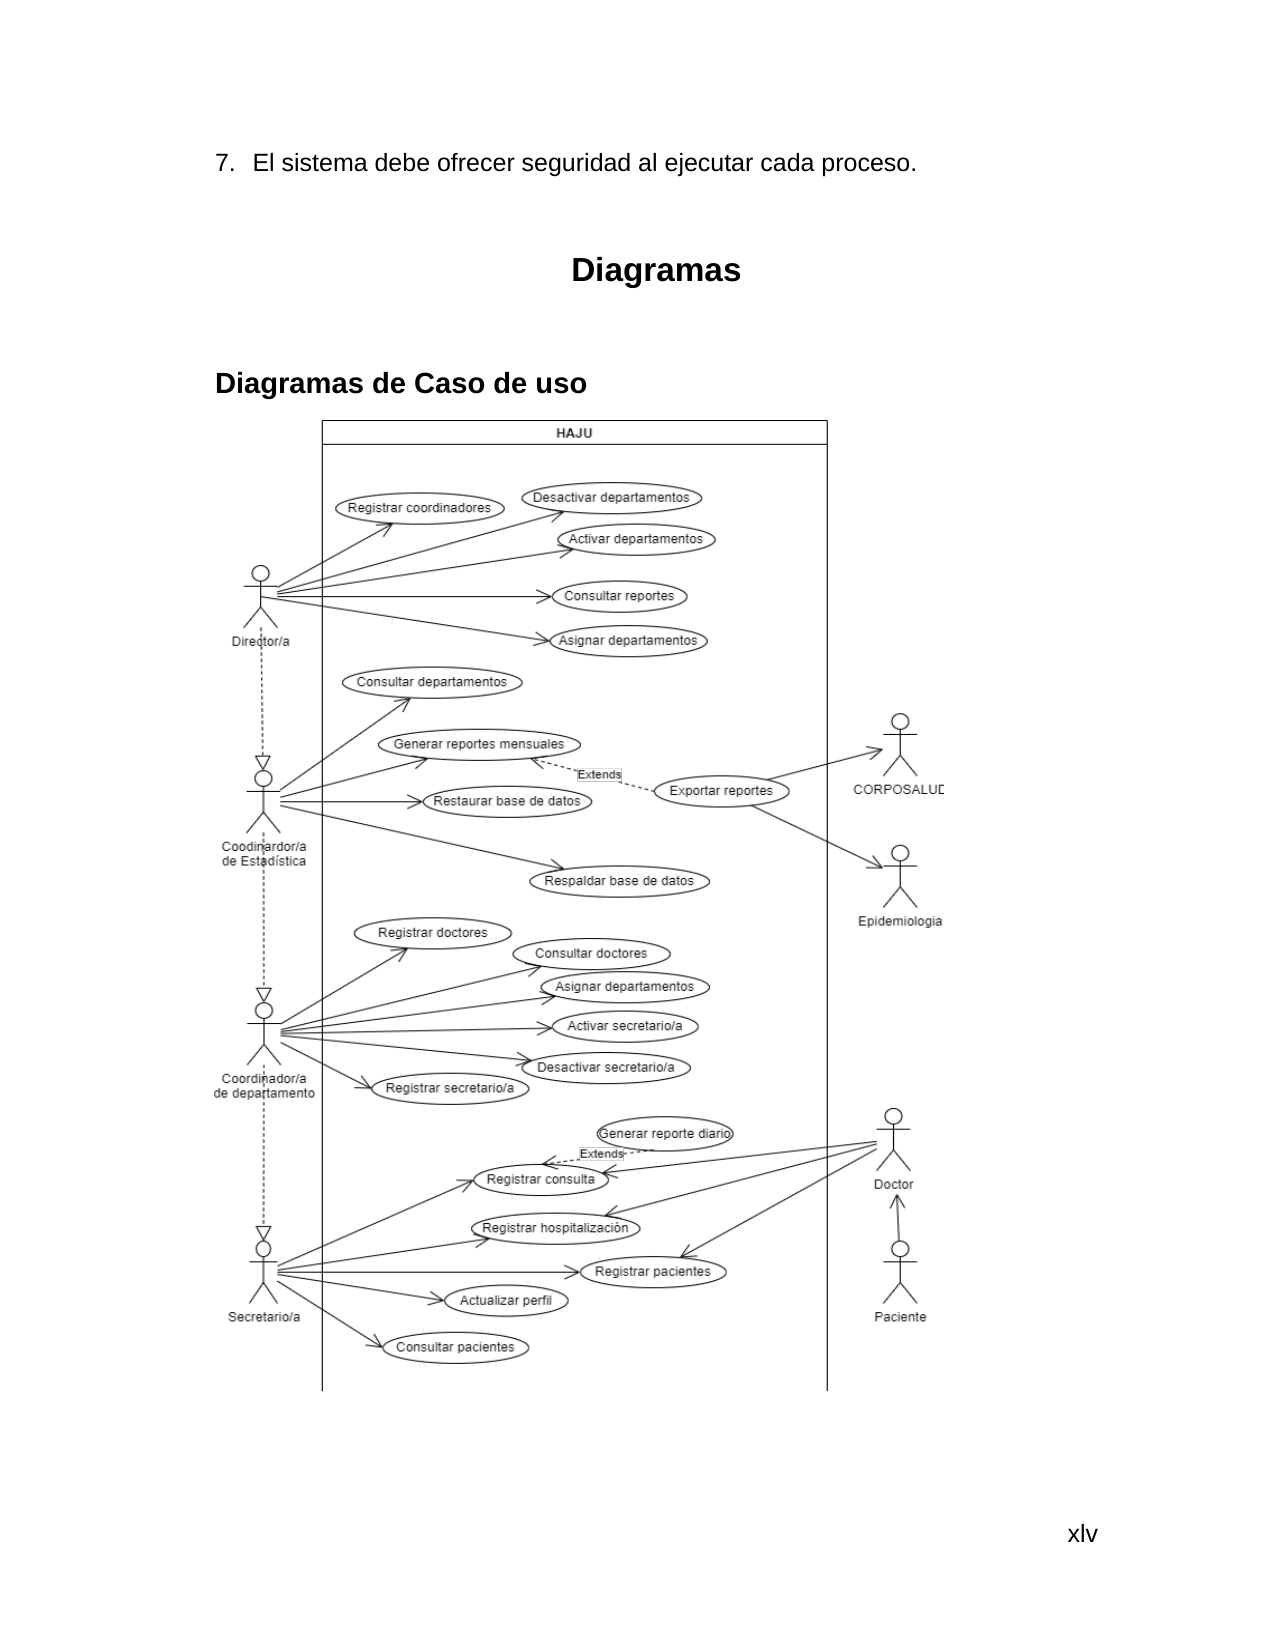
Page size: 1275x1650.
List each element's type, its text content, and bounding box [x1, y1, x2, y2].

picture [213, 420, 945, 1391]
text Diagramas de Caso de uso [177, 366, 1098, 399]
text Diagramas [177, 251, 1098, 289]
list El sistema debe ofrecer seguridad al ejecutar cada proceso. [215, 148, 1098, 176]
